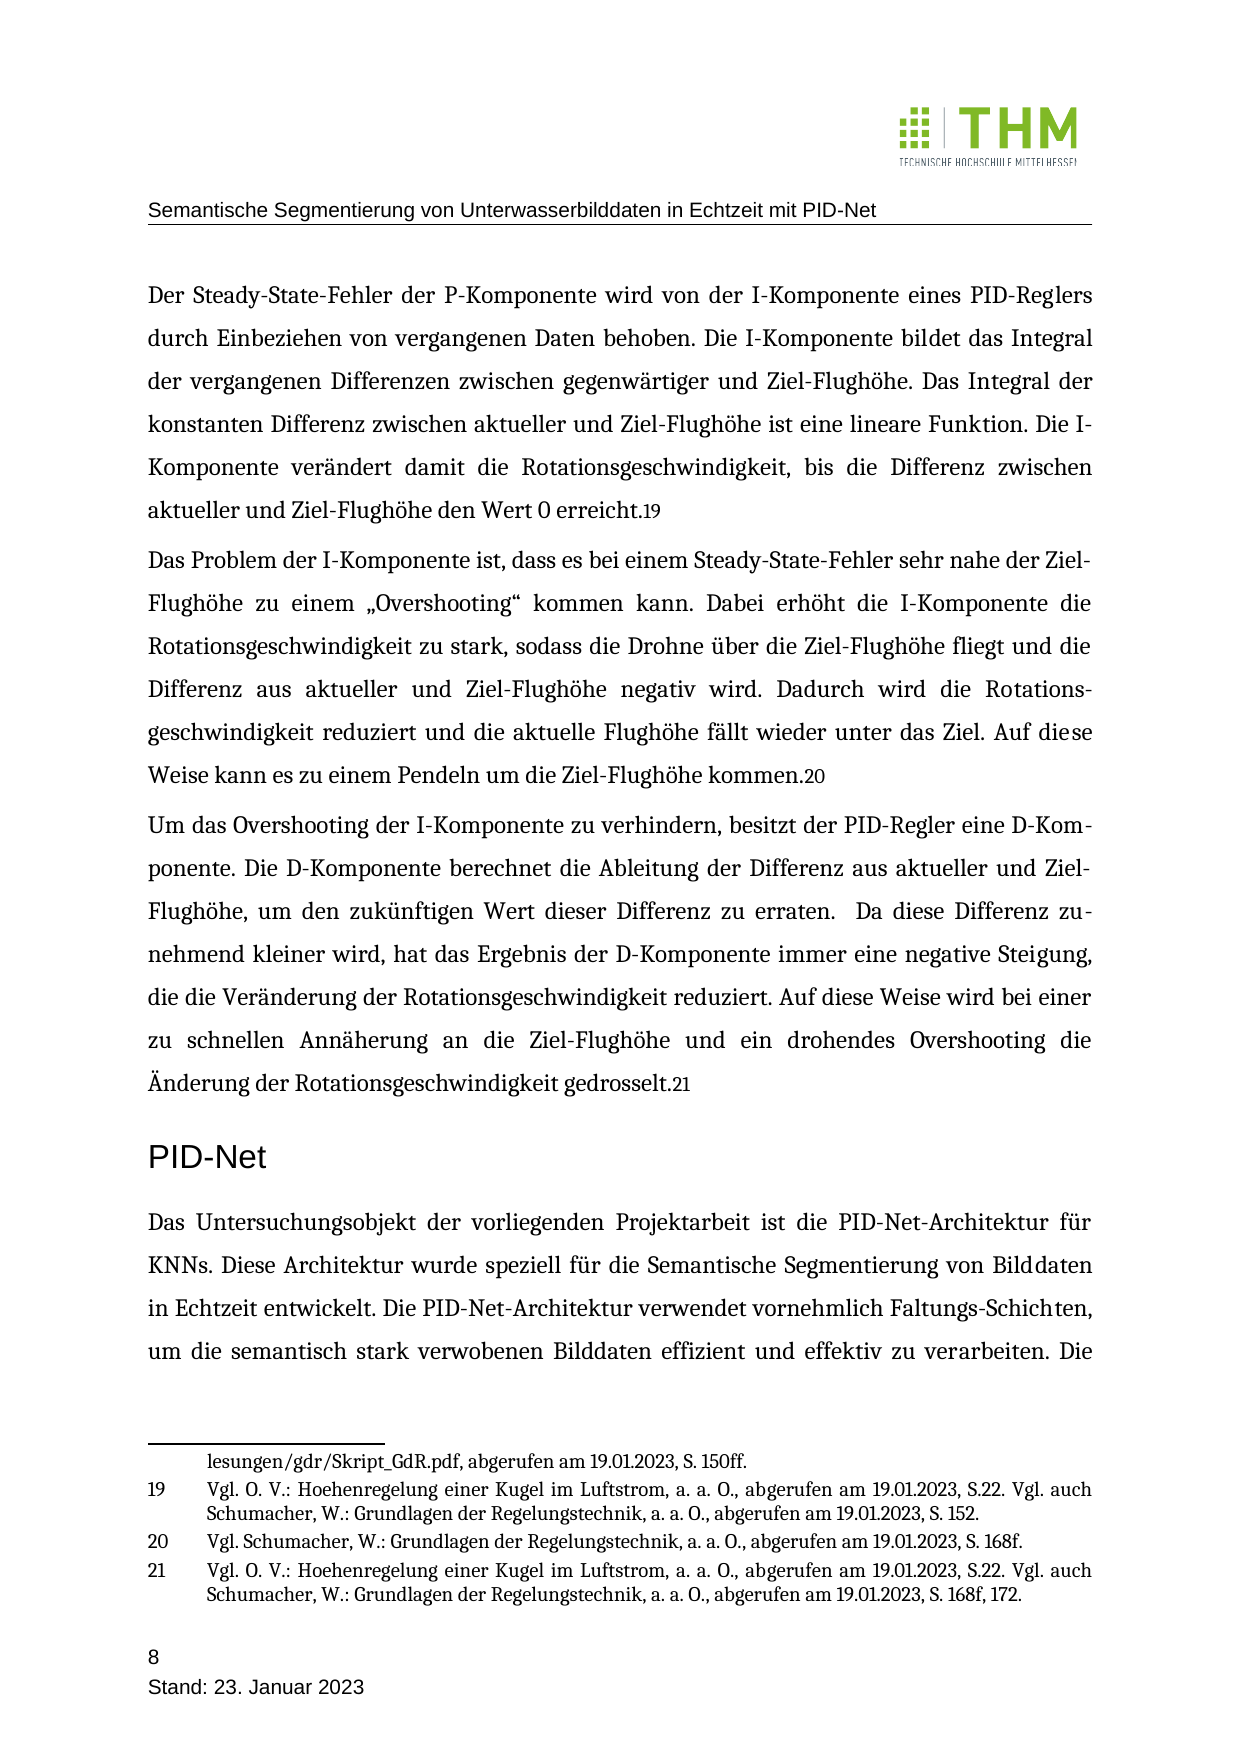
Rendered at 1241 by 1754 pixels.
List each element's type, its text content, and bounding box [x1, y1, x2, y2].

picture [899, 107, 1077, 166]
subtitle PID-Net [0, 1137, 1092, 1176]
text Der Steady-State-Fehler der P-Komponente wird von der I-Komponente eines PID-Reglers durch Einbeziehen von vergangenen Daten behoben. Die I-Komponente bildet das Integral der vergangenen Differenzen zwischen gegenwärtiger und Ziel-Flughöhe. Das Integral der konstanten Differenz zwischen aktueller und Ziel-Flughöhe ist eine lineare Funktion. Die I-Komponente verändert damit die Rotationsgeschwindigkeit, bis die Differenz zwischen aktueller und Ziel-Flughöhe den Wert 0 erreicht. [148, 281, 1092, 525]
text Das Problem der I-Komponente ist, dass es bei einem Steady-State-Fehler sehr nahe der Ziel-Flughöhe zu einem „Overshooting“ kommen kann. Dabei erhöht die I-Komponente die Rotationsgeschwindigkeit zu stark, sodass die Drohne über die Ziel-Flughöhe fliegt und die Differenz aus aktueller und Ziel-Flughöhe negativ wird. Dadurch wird die Rotationsgeschwindigkeit reduziert und die aktuelle Flughöhe fällt wieder unter das Ziel. Auf diese Weise kann es zu einem Pendeln um die Ziel-Flughöhe kommen. [148, 546, 1092, 790]
text Um das Overshooting der I-Komponente zu verhindern, besitzt der PID-Regler eine D-Komponente. Die D-Komponente berechnet die Ableitung der Differenz aus aktueller und Ziel-Flughöhe, um den zukünftigen Wert dieser Differenz zu erraten. Da diese Differenz zunehmend kleiner wird, hat das Ergebnis der D-Komponente immer eine negative Steigung, die die Veränderung der Rotationsgeschwindigkeit reduziert. Auf diese Weise wird bei einer zu schnellen Annäherung an die Ziel-Flughöhe und ein drohendes Overshooting die Änderung der Rotationsgeschwindigkeit gedrosselt. [148, 811, 1092, 1098]
